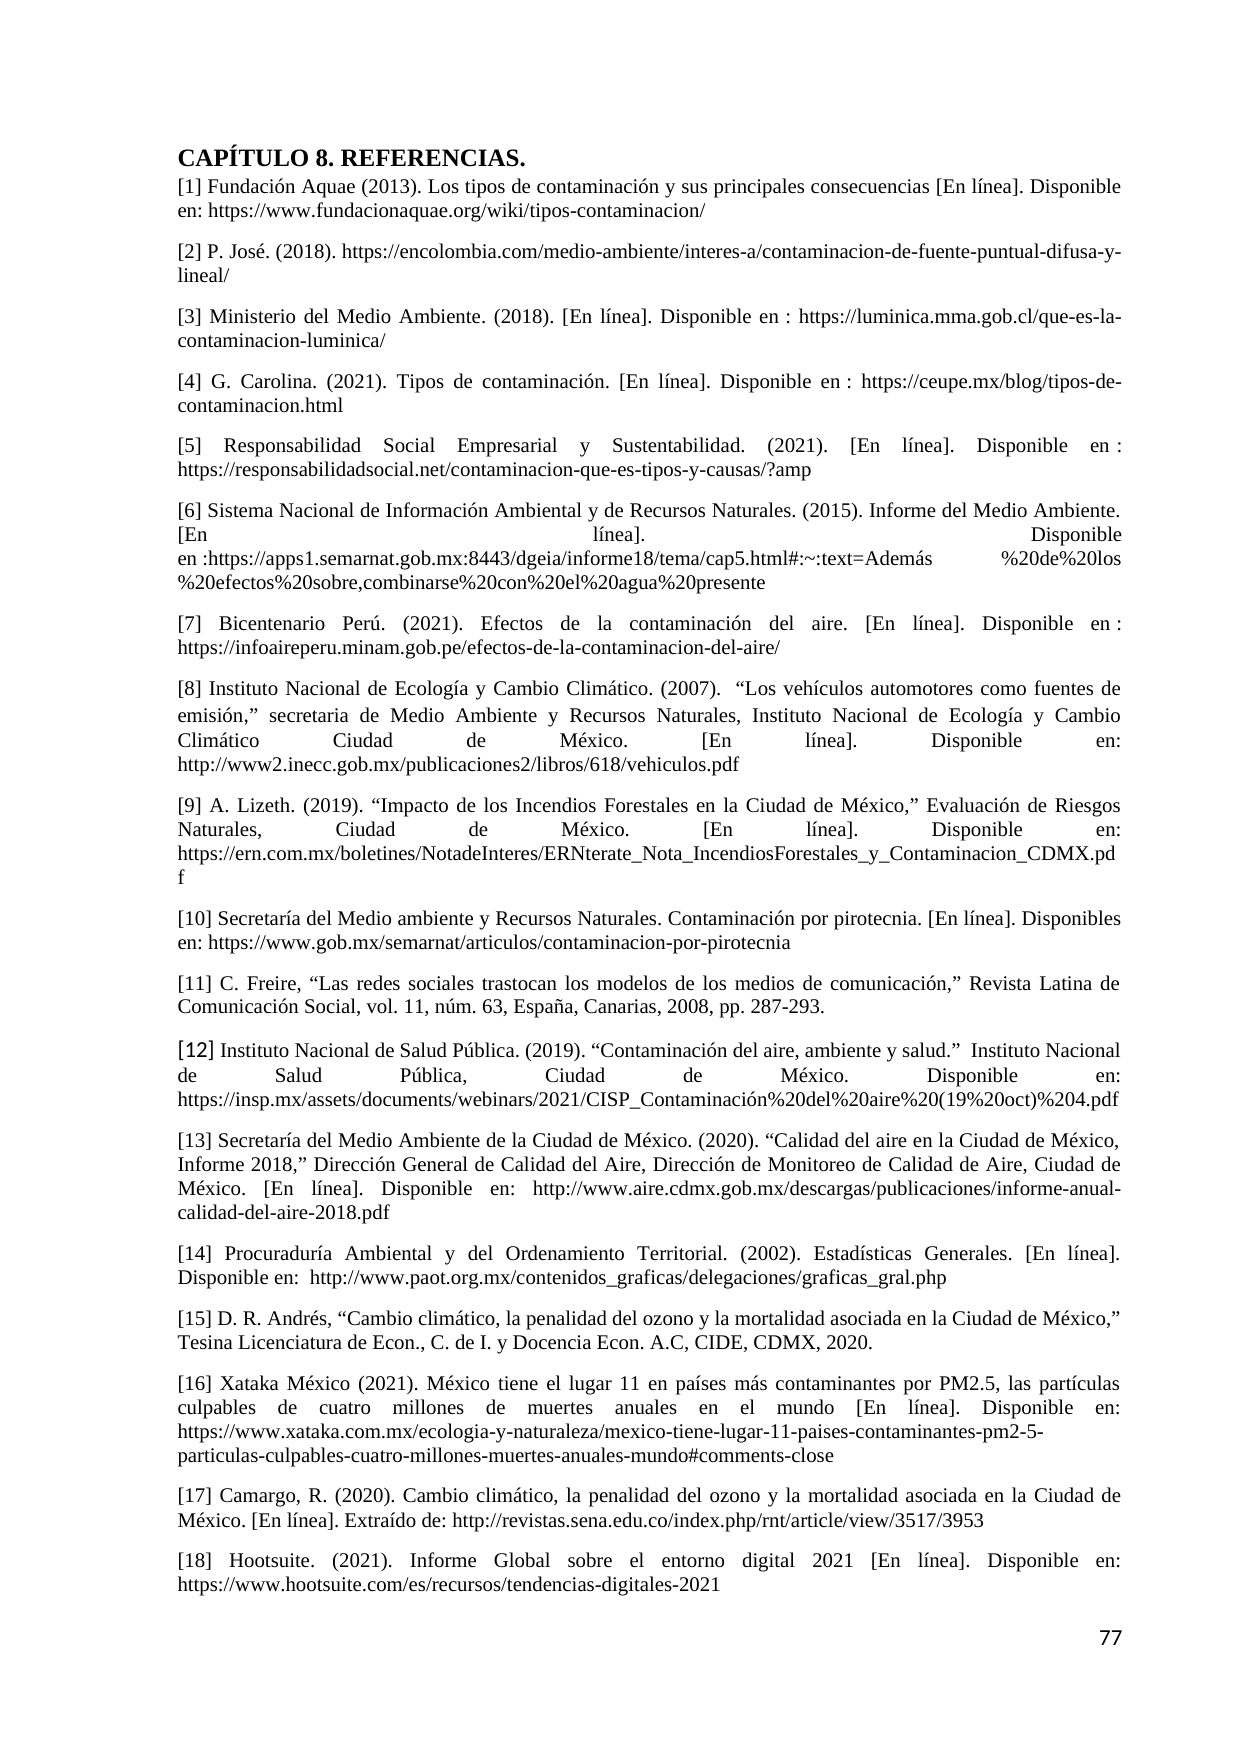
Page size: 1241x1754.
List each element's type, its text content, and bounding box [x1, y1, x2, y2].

text [12] Instituto Nacional de Salud Pública. (2019). “Contaminación del aire, ambiente y salud.” Instituto Nacional de Salud Pública, Ciudad de México. Disponible en: https://insp.mx/assets/documents/webinars/2021/CISP_Contaminación%20del%20aire%20(19%20oct)%204.pdf [177, 1035, 1122, 1111]
text [14] Procuraduría Ambiental y del Ordenamiento Territorial. (2002). Estadísticas Generales. [En línea]. Disponible en: http://www.paot.org.mx/contenidos_graficas/delegaciones/graficas_gral.php [177, 1241, 1122, 1289]
text [5] Responsabilidad Social Empresarial y Sustentabilidad. (2021). [En línea]. Disponible en : https://responsabilidadsocial.net/contaminacion-que-es-tipos-y-causas/?amp [177, 433, 1122, 481]
text [10] Secretaría del Medio ambiente y Recursos Naturales. Contaminación por pirotecnia. [En línea]. Disponibles en: https://www.gob.mx/semarnat/articulos/contaminacion-por-pirotecnia [177, 906, 1122, 954]
subtitle CAPÍTULO 8. REFERENCIAS. [177, 143, 1122, 172]
text [15] D. R. Andrés, “Cambio climático, la penalidad del ozono y la mortalidad asociada en la Ciudad de México,” Tesina Licenciatura de Econ., C. de I. y Docencia Econ. A.C, CIDE, CDMX, 2020. [177, 1306, 1122, 1354]
text [9] A. Lizeth. (2019). “Impacto de los Incendios Forestales en la Ciudad de México,” Evaluación de Riesgos Naturales, Ciudad de México. [En línea]. Disponible en: https://ern.com.mx/boletines/NotadeInteres/ERNterate_Nota_IncendiosForestales_y_Contaminacion_CDMX.pdf [177, 793, 1122, 889]
text [8] Instituto Nacional de Ecología y Cambio Climático. (2007). “Los vehículos automotores como fuentes de emisión,” secretaria de Medio Ambiente y Recursos Naturales, Instituto Nacional de Ecología y Cambio Climático Ciudad de México. [En línea]. Disponible en: http://www2.inecc.gob.mx/publicaciones2/libros/618/vehiculos.pdf [177, 676, 1122, 776]
text [18] Hootsuite. (2021). Informe Global sobre el entorno digital 2021 [En línea]. Disponible en: https://www.hootsuite.com/es/recursos/tendencias-digitales-2021 [177, 1548, 1122, 1596]
text [7] Bicentenario Perú. (2021). Efectos de la contaminación del aire. [En línea]. Disponible en : https://infoaireperu.minam.gob.pe/efectos-de-la-contaminacion-del-aire/ [177, 611, 1122, 659]
text [16] Xataka México (2021). México tiene el lugar 11 en países más contaminantes por PM2.5, las partículas culpables de cuatro millones de muertes anuales en el mundo [En línea]. Disponible en: https://www.xataka.com.mx/ecologia-y-naturaleza/mexico-tiene-lugar-11-paises-contaminantes-pm2-5-particulas-culpables-cuatro-millones-muertes-anuales-mundo#comments-close [177, 1371, 1122, 1467]
text [13] Secretaría del Medio Ambiente de la Ciudad de México. (2020). “Calidad del aire en la Ciudad de México, Informe 2018,” Dirección General de Calidad del Aire, Dirección de Monitoreo de Calidad de Aire, Ciudad de México. [En línea]. Disponible en: http://www.aire.cdmx.gob.mx/descargas/publicaciones/informe-anual-calidad-del-aire-2018.pdf [177, 1128, 1122, 1224]
text [2] P. José. (2018). https://encolombia.com/medio-ambiente/interes-a/contaminacion-de-fuente-puntual-difusa-y-lineal/ [177, 239, 1122, 287]
text [17] Camargo, R. (2020). Cambio climático, la penalidad del ozono y la mortalidad asociada en la Ciudad de México. [En línea]. Extraído de: http://revistas.sena.edu.co/index.php/rnt/article/view/3517/3953 [177, 1483, 1122, 1532]
text [4] G. Carolina. (2021). Tipos de contaminación. [En línea]. Disponible en : https://ceupe.mx/blog/tipos-de-contaminacion.html [177, 368, 1122, 417]
text [11] C. Freire, “Las redes sociales trastocan los modelos de los medios de comunicación,” Revista Latina de Comunicación Social, vol. 11, núm. 63, España, Canarias, 2008, pp. 287-293. [177, 970, 1122, 1018]
text [1] Fundación Aquae (2013). Los tipos de contaminación y sus principales consecuencias [En línea]. Disponible en: https://www.fundacionaquae.org/wiki/tipos-contaminacion/ [177, 174, 1122, 222]
text [3] Ministerio del Medio Ambiente. (2018). [En línea]. Disponible en : https://luminica.mma.gob.cl/que-es-la-contaminacion-luminica/ [177, 304, 1122, 352]
text [6] Sistema Nacional de Información Ambiental y de Recursos Naturales. (2015). Informe del Medio Ambiente. [En línea]. Disponible en :https://apps1.semarnat.gob.mx:8443/dgeia/informe18/tema/cap5.html#:~:text=Además %20de%20los%20efectos%20sobre,combinarse%20con%20el%20agua%20presente [177, 498, 1122, 594]
